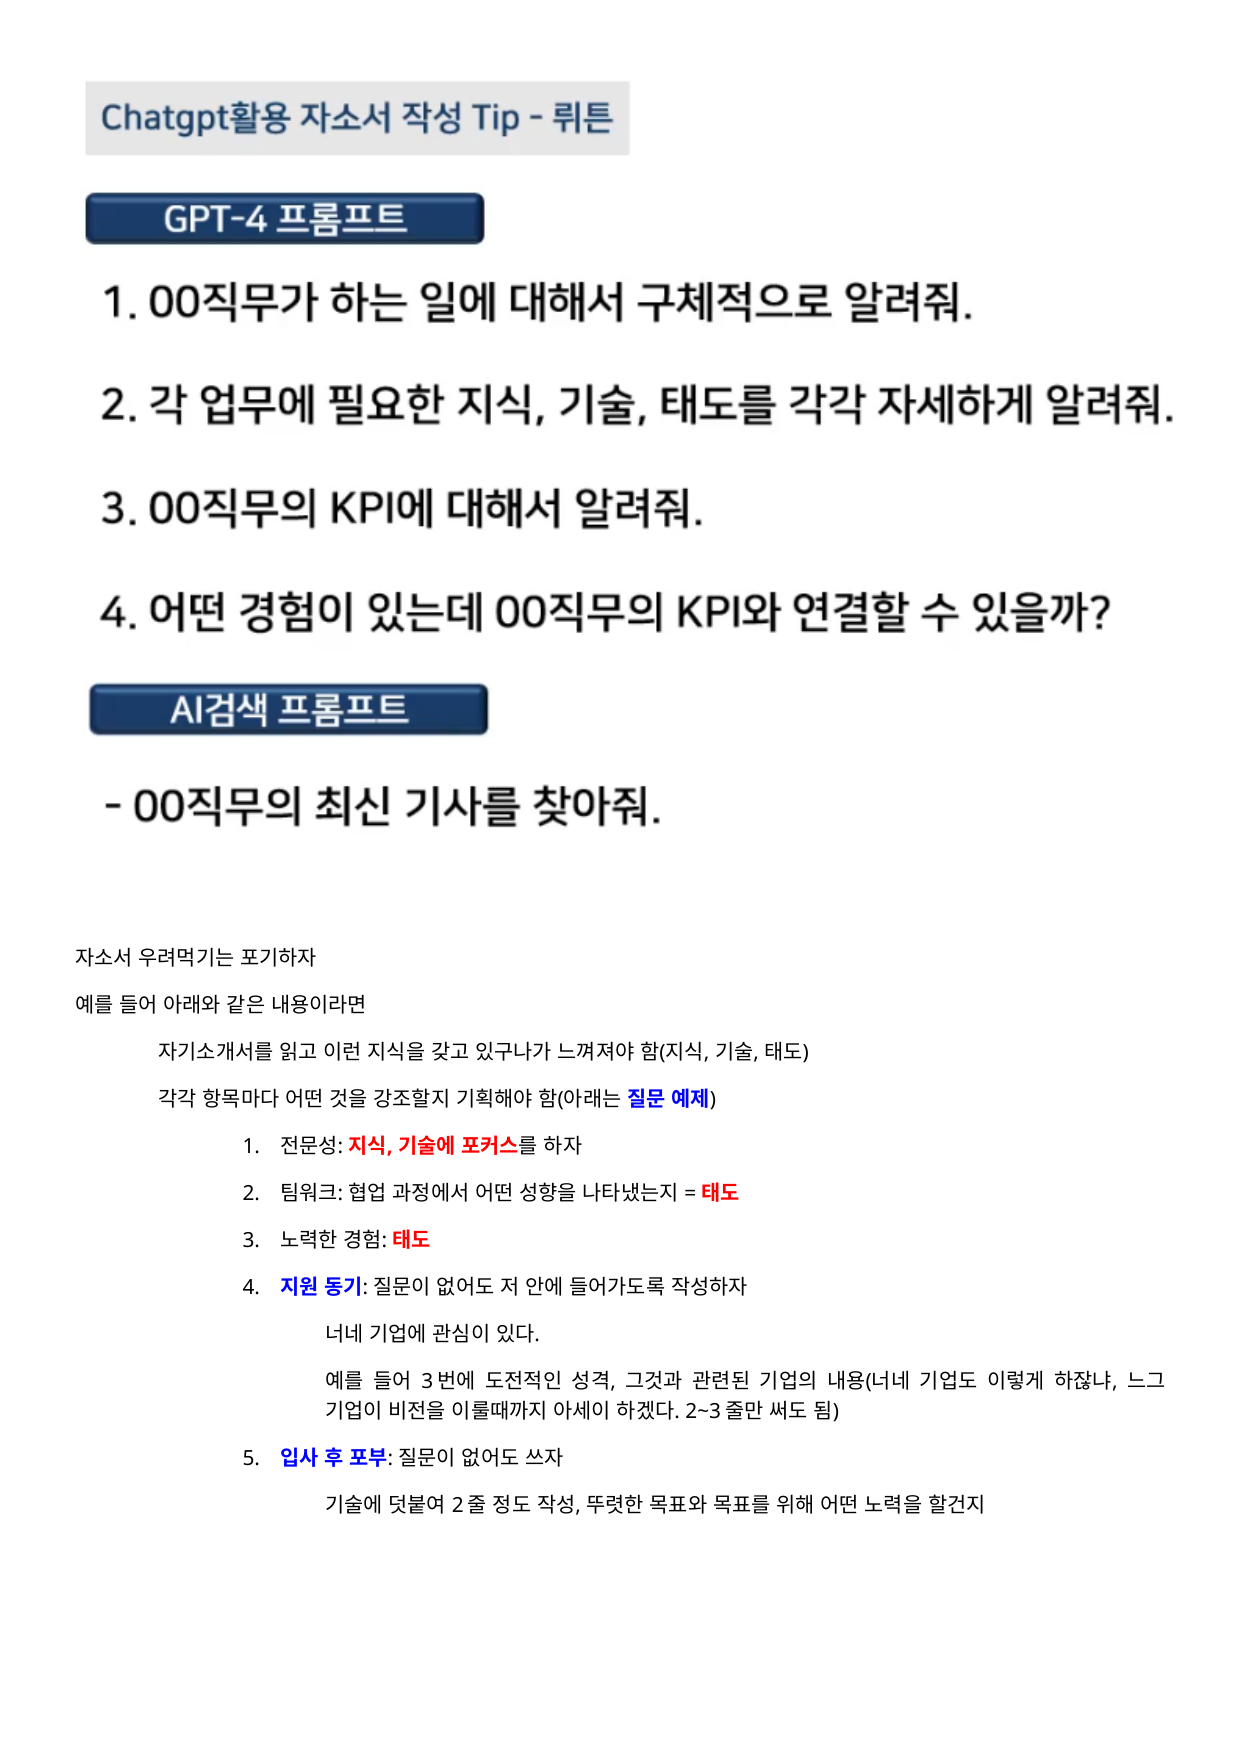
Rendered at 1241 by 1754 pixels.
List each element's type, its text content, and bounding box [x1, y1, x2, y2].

text 자기소개서를 읽고 이런 지식을 갖고 있구나가 느껴져야 함(지식, 기술, 태도) [75, 1035, 1165, 1065]
list 전문성: 지식, 기술에 포커스를 하자 [242, 1129, 1165, 1159]
list 너네 기업에 관심이 있다. [325, 1317, 1165, 1347]
list 팀워크: 협업 과정에서 어떤 성향을 나타냈는지 = 태도 [242, 1176, 1165, 1206]
picture [75, 75, 1189, 835]
text 기술에 덧붙여 2줄 정도 작성, 뚜렷한 목표와 목표를 위해 어떤 노력을 할건지 [325, 1488, 1165, 1518]
list 노력한 경험: 태도 [242, 1223, 1165, 1253]
list 입사 후 포부: 질문이 없어도 쓰자 [242, 1441, 1165, 1471]
list 지원 동기: 질문이 없어도 저 안에 들어가도록 작성하자 [242, 1270, 1165, 1300]
text 예를 들어 아래와 같은 내용이라면 [75, 988, 1165, 1018]
text 각각 항목마다 어떤 것을 강조할지 기획해야 함(아래는 질문 예제) [75, 1082, 1165, 1112]
text 자소서 우려먹기는 포기하자 [75, 941, 1165, 971]
list 예를 들어 3번에 도전적인 성격, 그것과 관련된 기업의 내용(너네 기업도 이렇게 하잖냐, 느그 기업이 비전을 이룰때까지 아세이 하겠다. 2~3줄만 써도 됨) [325, 1364, 1165, 1424]
